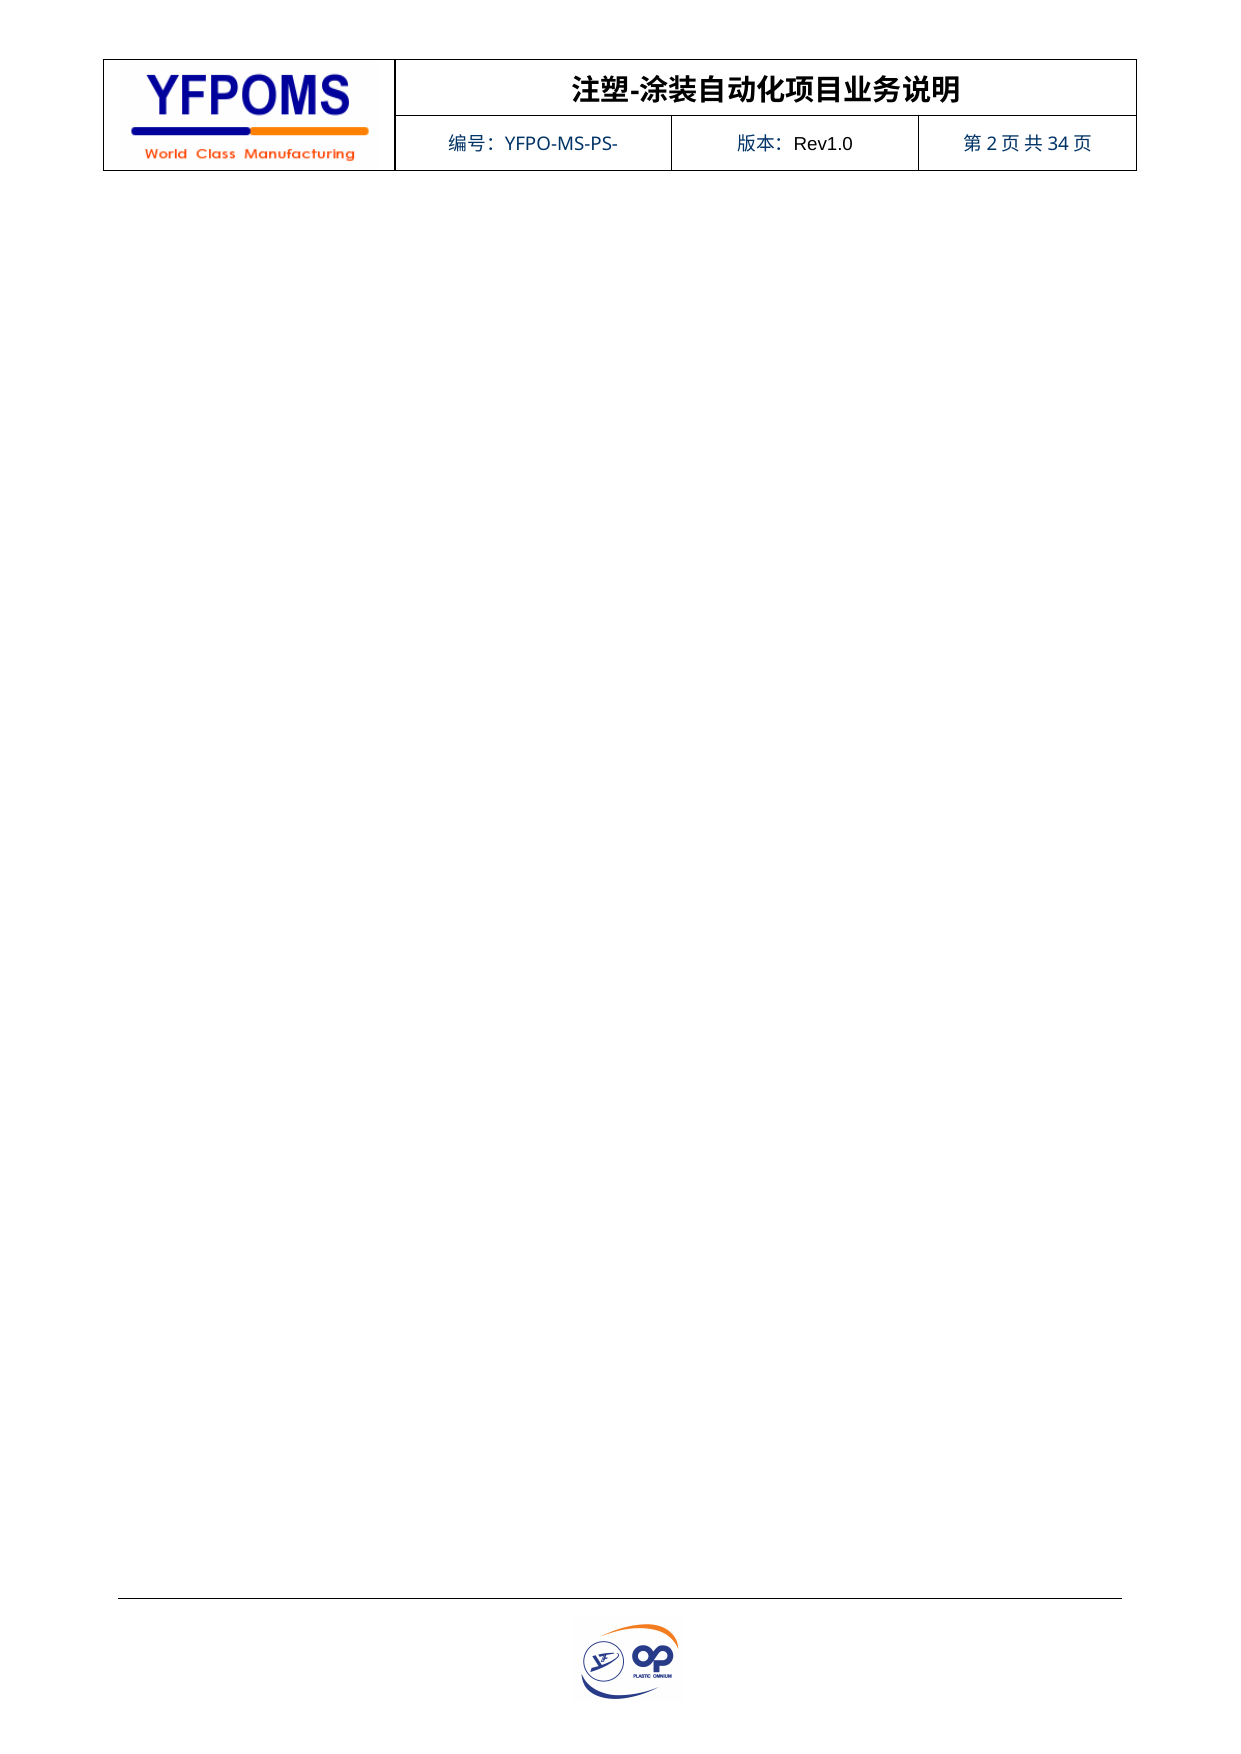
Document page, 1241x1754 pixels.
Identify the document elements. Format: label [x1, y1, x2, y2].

picture [573, 1617, 683, 1702]
picture [120, 60, 378, 170]
